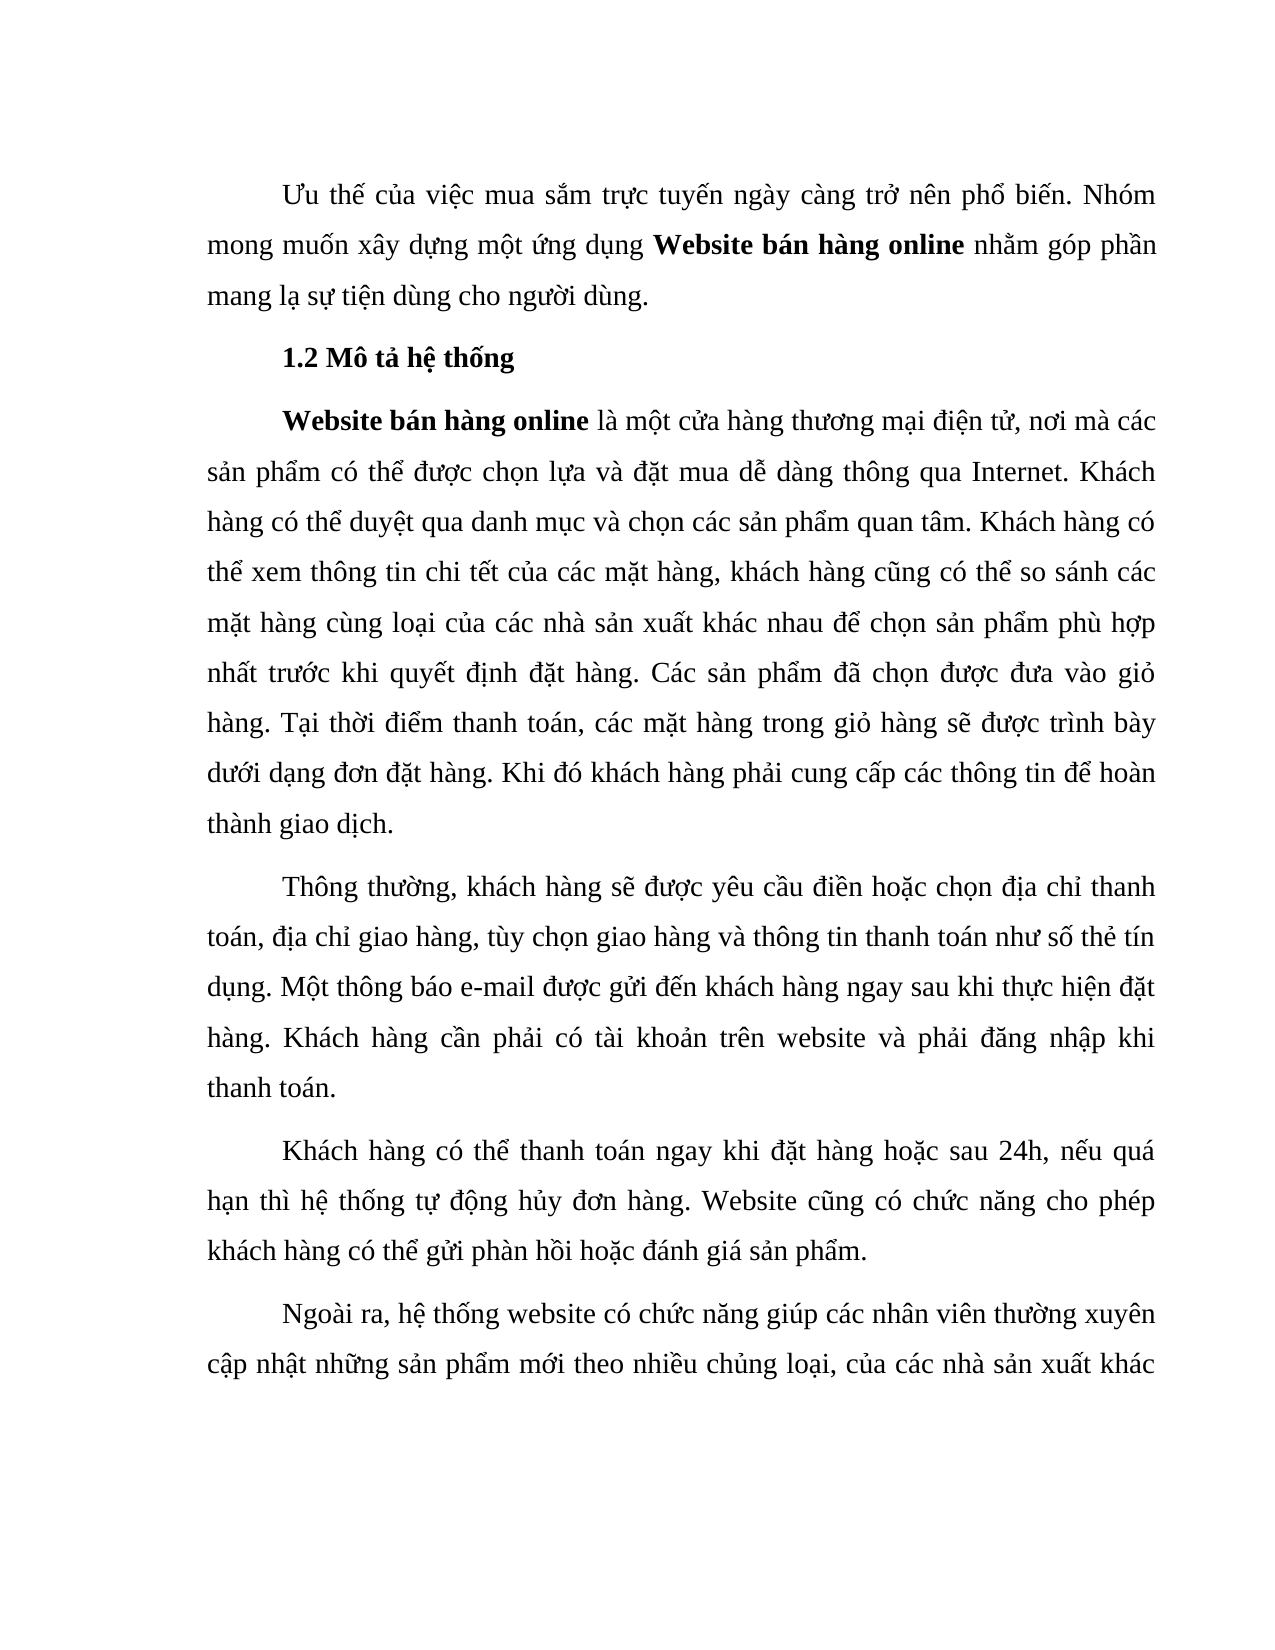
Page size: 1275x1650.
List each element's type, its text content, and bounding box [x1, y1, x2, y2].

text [207, 1296, 1157, 1380]
text Thông thường, khách hàng sẽ được yêu cầu điền hoặc chọn địa chỉ thanh toán, địa chỉ giao hàng, tùy chọn giao hàng và thông tin thanh toán như số thẻ tín dụng. Một thông báo e-mail được gửi đến khách hàng ngay sau khi thực hiện đặt hàng. Khách hàng cần phải có tài khoản trên website và phải đăng nhập khi thanh toán. [207, 869, 1157, 1103]
text Ưu thế của việc mua sắm trực tuyến ngày càng trở nên phổ biến. Nhóm mong muốn xây dựng một ứng dụng Website bán hàng online nhằm góp phần mang lạ sự tiện dùng cho người dùng. [207, 177, 1157, 311]
text Khách hàng có thể thanh toán ngay khi đặt hàng hoặc sau 24h, nếu quá hạn thì hệ thống tự động hủy đơn hàng. Website cũng có chức năng cho phép khách hàng có thể gửi phàn hồi hoặc đánh giá sản phẩm. [207, 1133, 1157, 1267]
subtitle 1.2 Mô tả hệ thống [207, 341, 1157, 374]
text Website bán hàng online là một cửa hàng thương mại điện tử, nơi mà các sản phẩm có thể được chọn lựa và đặt mua dễ dàng thông qua Internet. Khách hàng có thể duyệt qua danh mục và chọn các sản phẩm quan tâm. Khách hàng có thể xem thông tin chi tết của các mặt hàng, khách hàng cũng có thể so sánh các mặt hàng cùng loại của các nhà sản xuất khác nhau để chọn sản phẩm phù hợp nhất trước khi quyết định đặt hàng. Các sản phẩm đã chọn được đưa vào giỏ hàng. Tại thời điểm thanh toán, các mặt hàng trong giỏ hàng sẽ được trình bày dưới dạng đơn đặt hàng. Khi đó khách hàng phải cung cấp các thông tin để hoàn thành giao dịch. [207, 403, 1157, 839]
